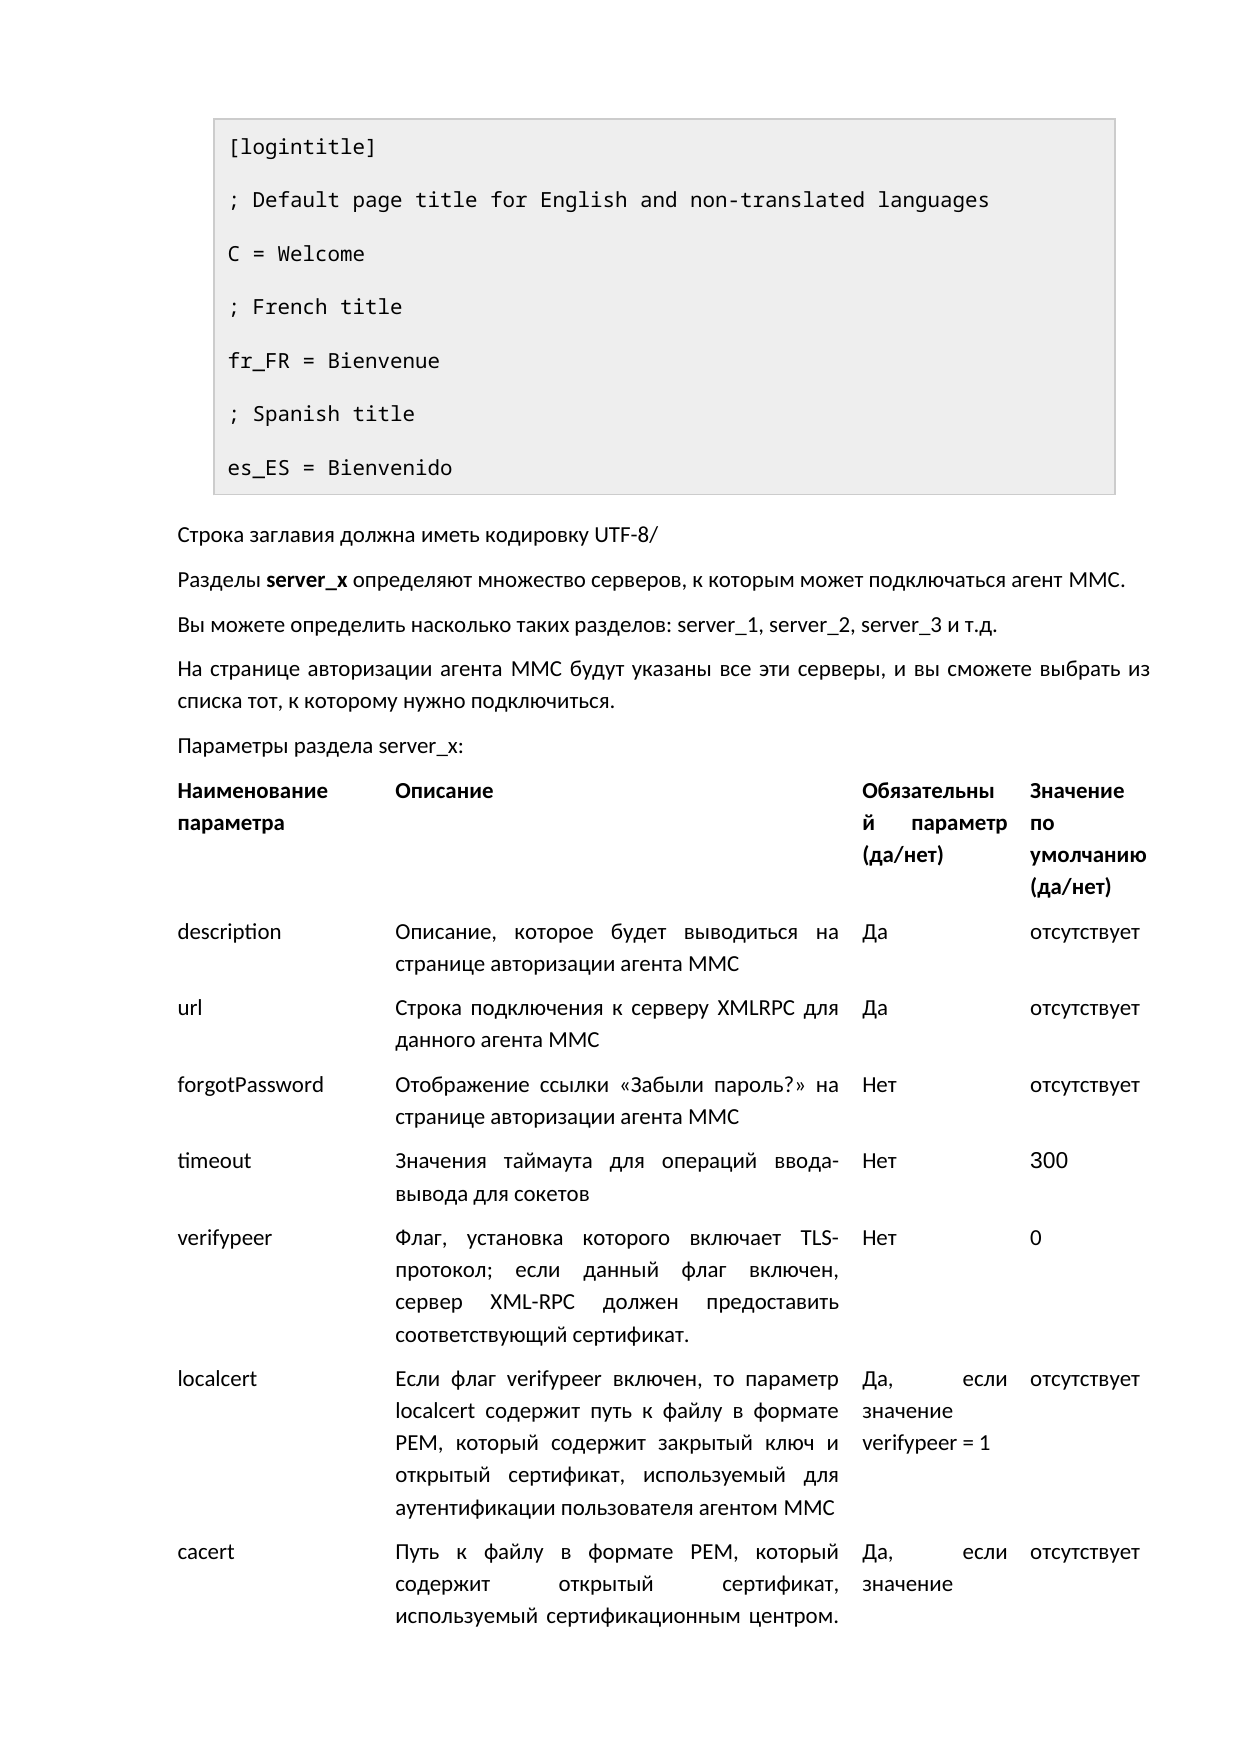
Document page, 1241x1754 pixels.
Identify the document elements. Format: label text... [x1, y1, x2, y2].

text es_ES = Bienvenido [215, 439, 1114, 494]
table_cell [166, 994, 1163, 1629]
text Разделы server_x определяют множество серверов, к которым может подключаться агент MMC. [177, 565, 1152, 593]
text На странице авторизации агента MMC будут указаны все эти серверы, и вы сможете выбрать из списка тот, к которому нужно подключиться. [177, 654, 1152, 714]
text ; Default page title for English and non-translated languages [215, 172, 1114, 214]
text Вы можете определить насколько таких разделов: server_1, server_2, server_3 и т.д. [177, 610, 1152, 638]
text Параметры раздела server_x: [177, 731, 1152, 759]
text [logintitle] [215, 120, 1114, 161]
text Строка заглавия должна иметь кодировку UTF-8/ [177, 520, 1152, 548]
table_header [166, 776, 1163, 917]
text ; Spanish title [215, 385, 1114, 428]
text fr_FR = Bienvenue [215, 332, 1114, 374]
text C = Welcome [215, 225, 1114, 267]
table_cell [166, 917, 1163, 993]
text ; French title [215, 278, 1114, 321]
